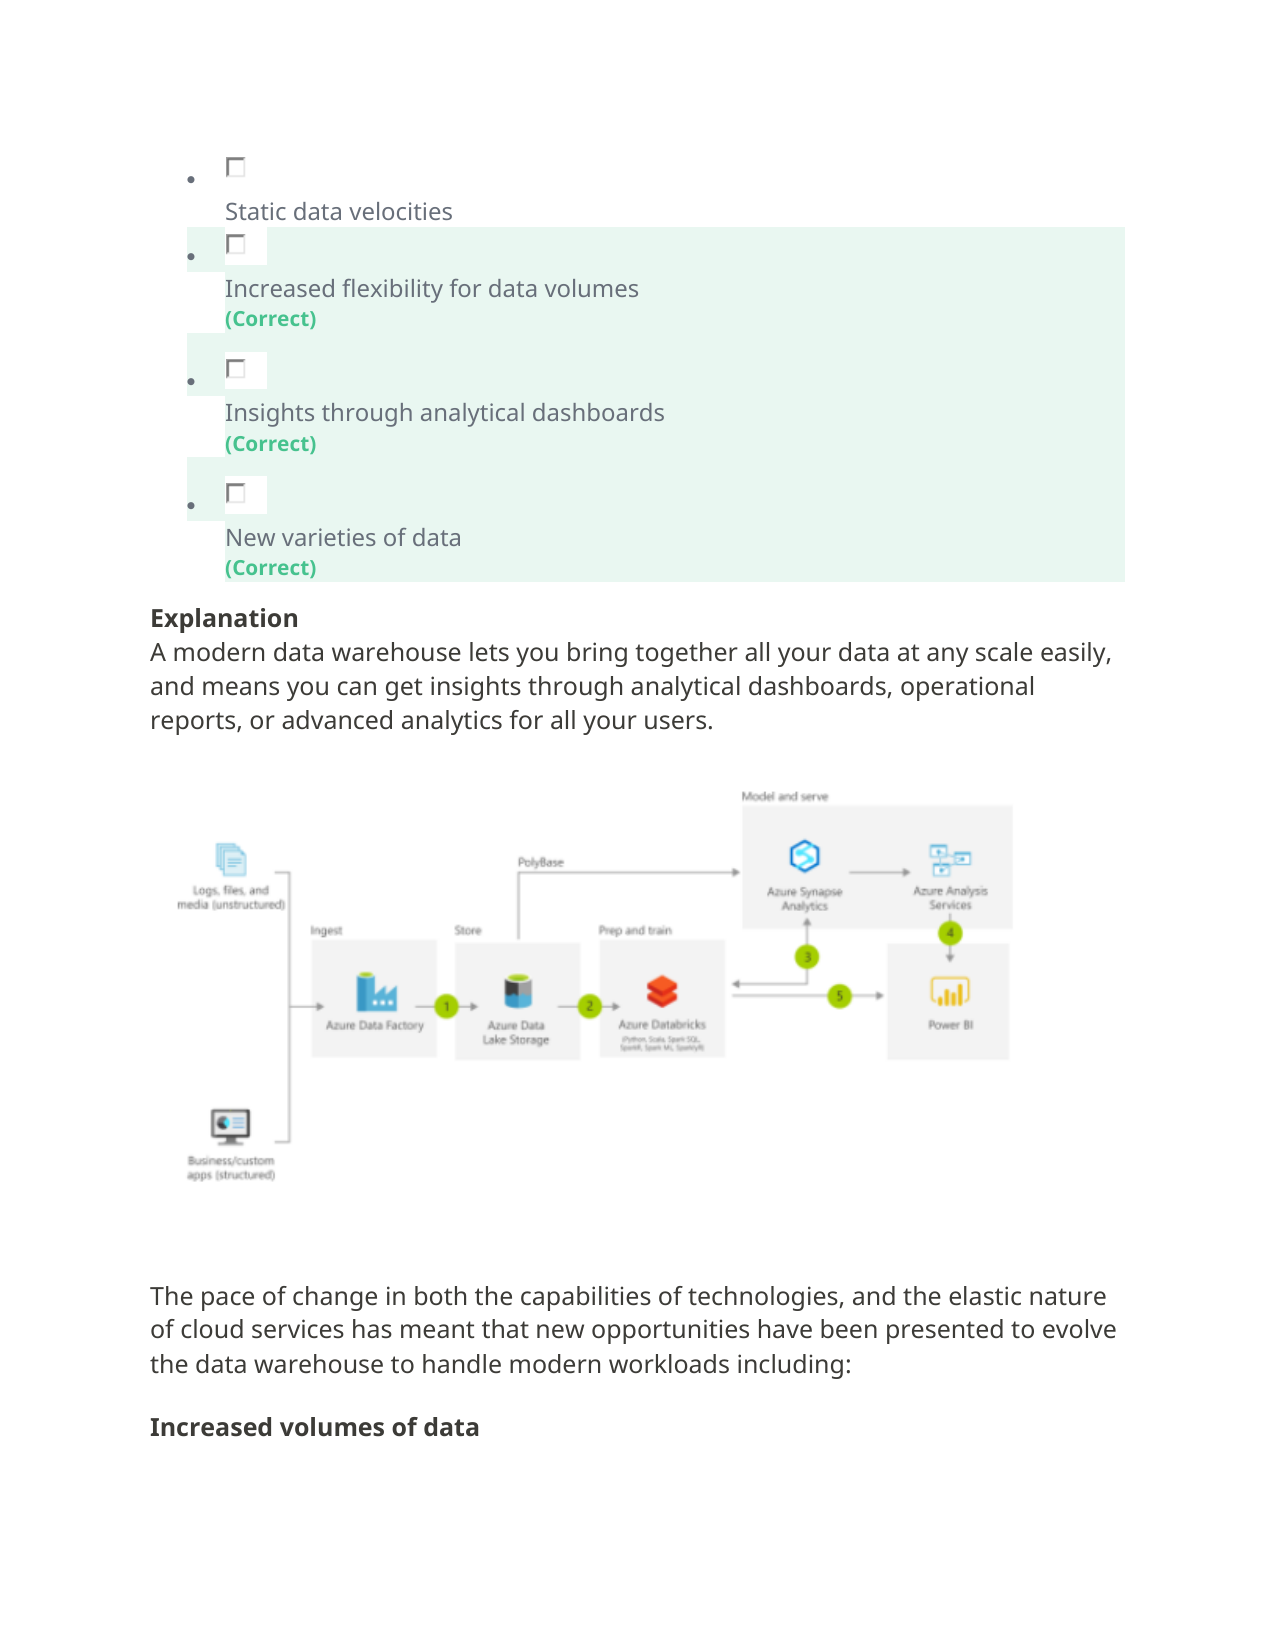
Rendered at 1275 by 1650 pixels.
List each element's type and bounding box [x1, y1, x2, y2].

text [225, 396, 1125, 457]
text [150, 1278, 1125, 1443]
picture [150, 771, 1071, 1196]
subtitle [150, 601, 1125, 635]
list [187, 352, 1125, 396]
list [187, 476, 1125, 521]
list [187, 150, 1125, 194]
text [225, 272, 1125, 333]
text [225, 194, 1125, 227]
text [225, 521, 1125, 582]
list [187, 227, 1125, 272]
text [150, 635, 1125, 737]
